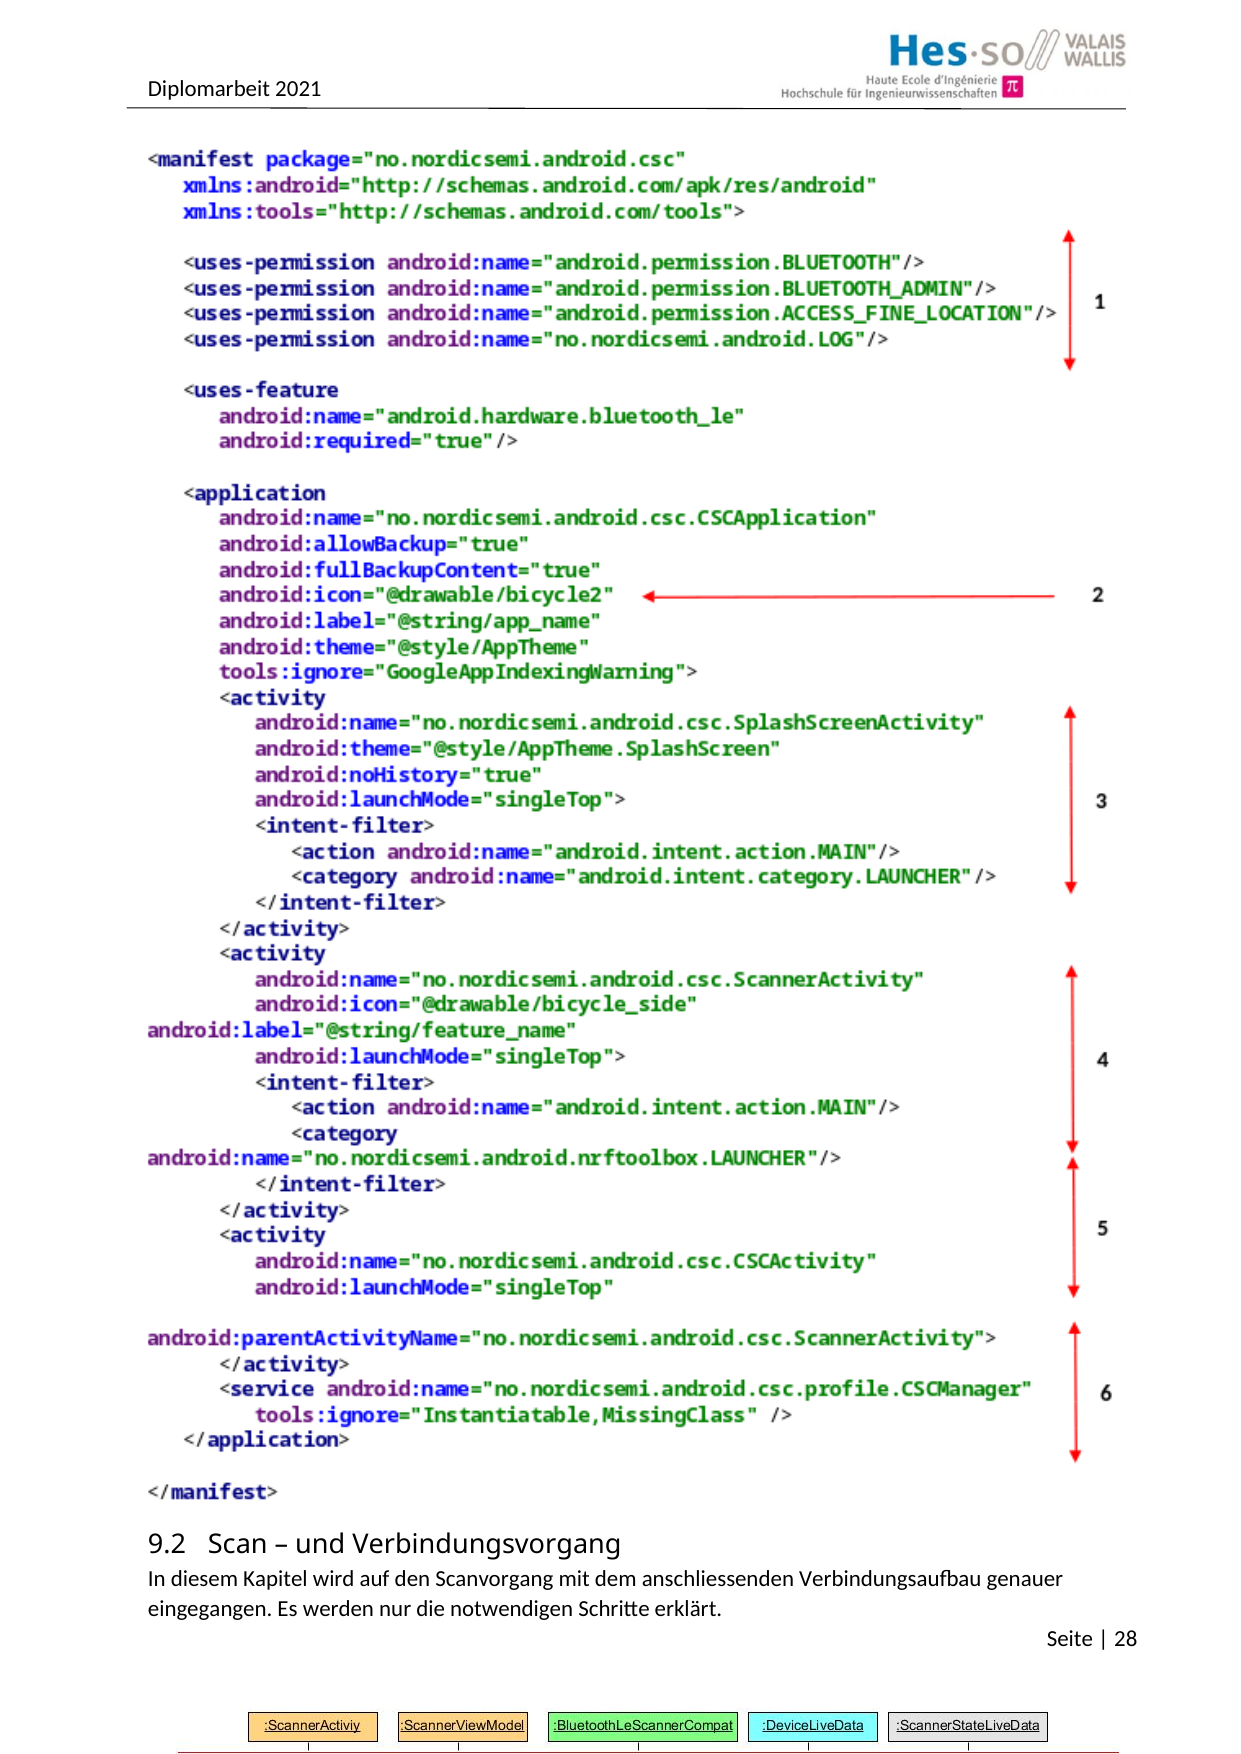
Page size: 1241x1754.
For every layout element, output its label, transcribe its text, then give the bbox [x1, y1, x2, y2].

subtitle Scan – und Verbindungsvorgang [148, 1524, 1137, 1561]
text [148, 1564, 1137, 1622]
picture [128, 1692, 1157, 1754]
picture [771, 12, 1137, 119]
